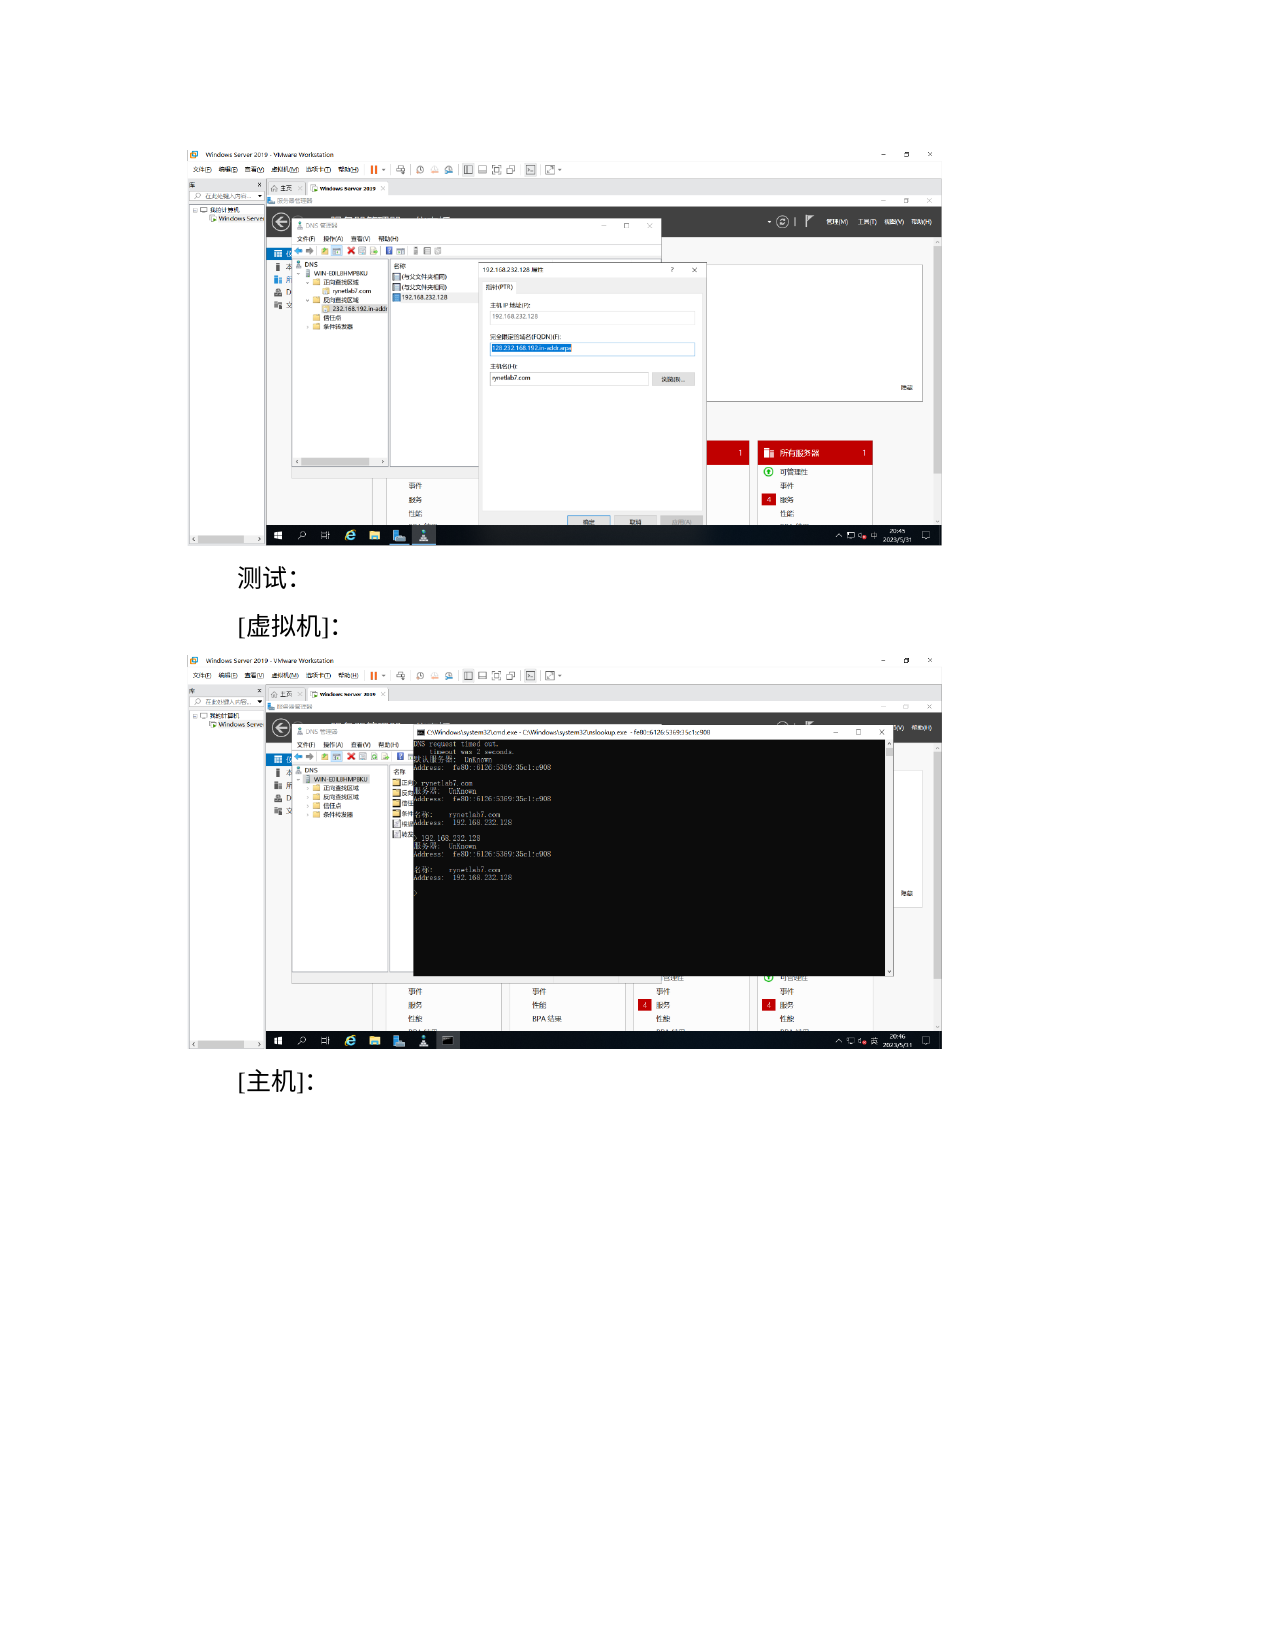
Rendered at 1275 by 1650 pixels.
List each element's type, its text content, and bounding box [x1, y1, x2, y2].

text 测试： [187, 558, 1087, 594]
picture [187, 655, 942, 1049]
text [主机]： [187, 1061, 1087, 1098]
picture [187, 150, 942, 546]
text [虚拟机]： [187, 607, 1087, 643]
